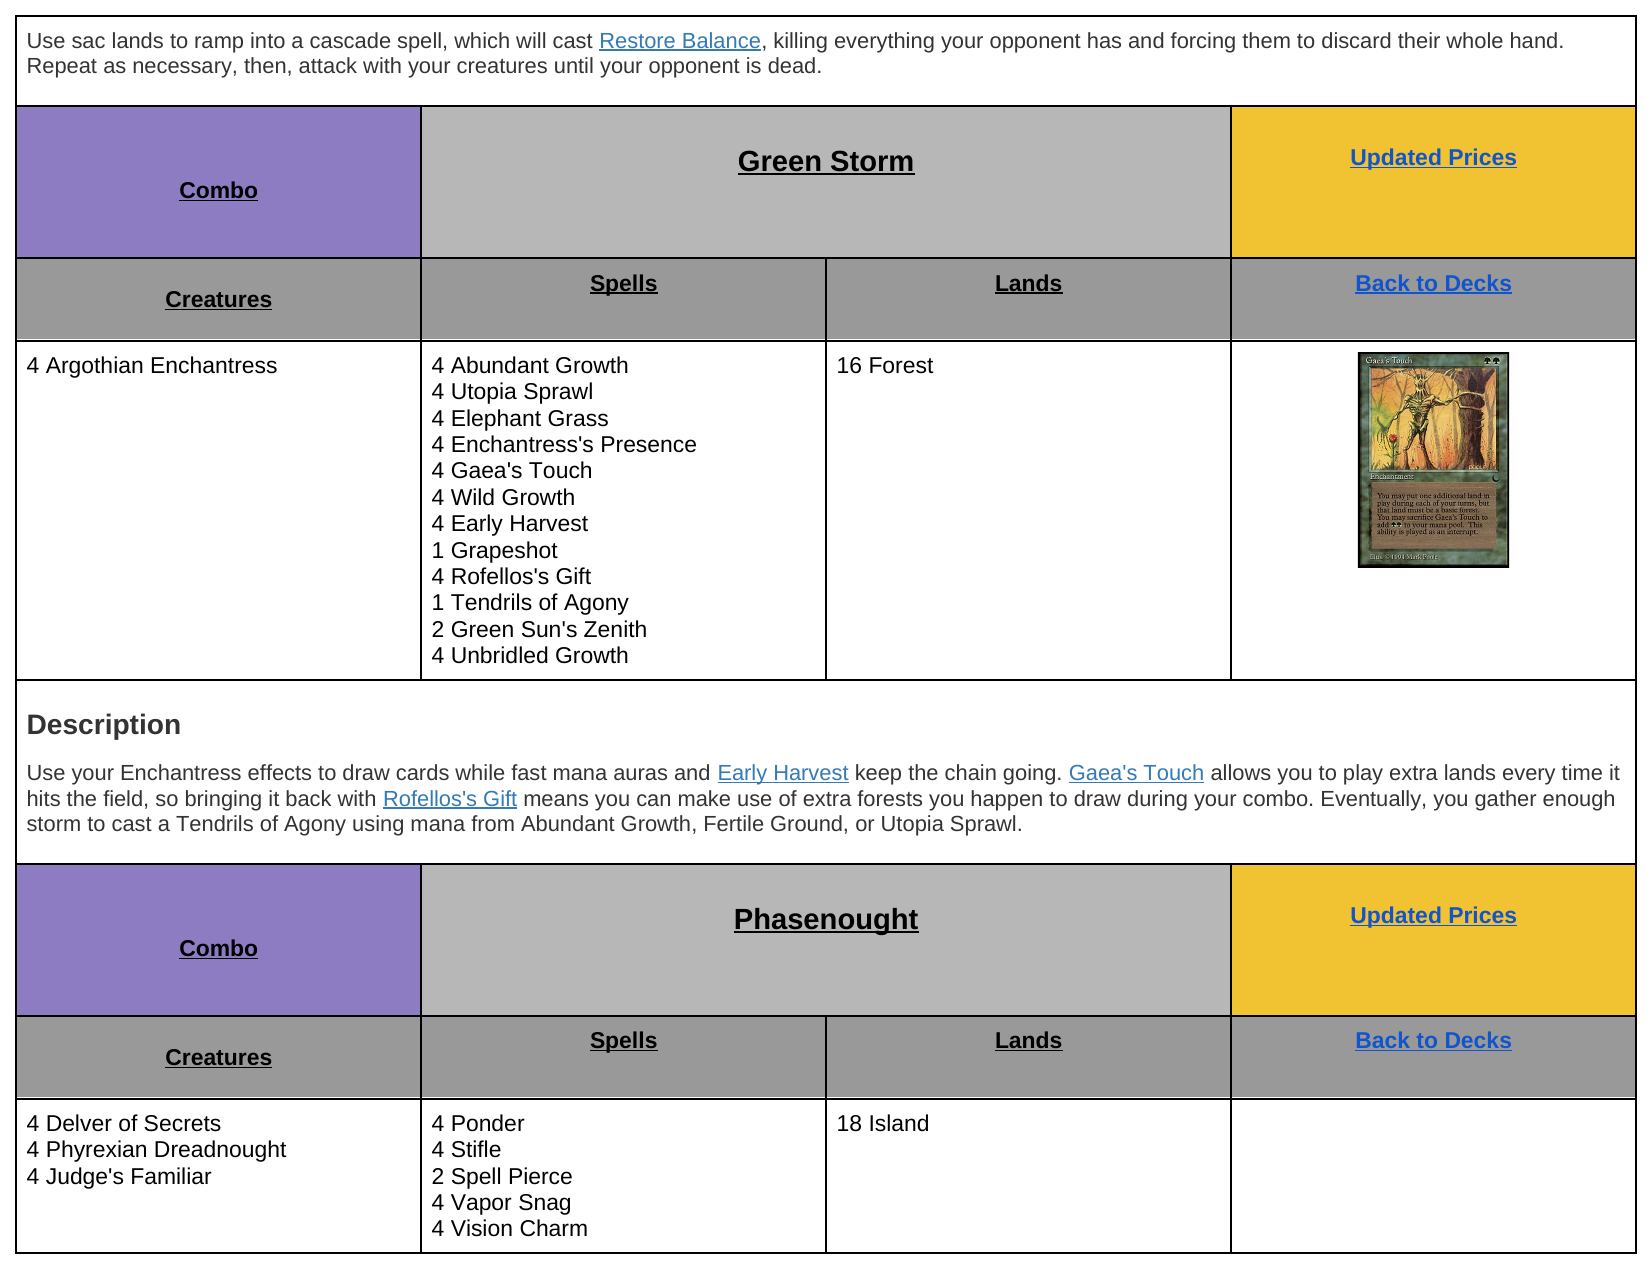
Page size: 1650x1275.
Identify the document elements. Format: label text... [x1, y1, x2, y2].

table_cell 18 Island [827, 1100, 1230, 1252]
table_cell 4 Abundant Growth 4 Utopia Sprawl 4 Elephant Grass 4 Enchantress's Presence 4 Gaea's Touch 4 Wild Growth 4 Early Harvest 1 Grapeshot 4 Rofellos's Gift 1 Tendrils of Agony 2 Green Sun's Zenith 4 Unbridled Growth [422, 342, 825, 679]
table_cell [1232, 1100, 1635, 1252]
table_cell Combo [17, 865, 420, 1015]
table_cell Creatures [17, 259, 420, 339]
table_cell 4 Ponder 4 Stifle 2 Spell Pierce 4 Vapor Snag 4 Vision Charm 4 Preordain 4 Misdirection 4 Mizzium Skin [422, 1100, 825, 1252]
table_cell [1232, 342, 1635, 679]
table_cell Creatures [17, 1017, 420, 1097]
table_cell Lands [827, 259, 1230, 339]
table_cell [17, 17, 1635, 105]
table_cell Spells [422, 259, 825, 339]
table_cell Updated Prices [1232, 107, 1635, 257]
table_cell Back to Decks [1232, 259, 1635, 339]
table_cell 4 Argothian Enchantress [17, 342, 420, 679]
table_cell Description Use your Enchantress effects to draw cards while fast mana auras and Early Harvest keep the chain going. Gaea's Touch allows you to play extra lands every time it hits the field, so bringing it back with Rofellos's Gift means you can make use of extra forests you happen to draw during your combo. Eventually, you gather enough storm to cast a Tendrils of Agony using mana from Abundant Growth, Fertile Ground, or Utopia Sprawl. [17, 681, 1635, 863]
table_cell Green Storm [422, 107, 1230, 257]
table_cell Back to Decks [1232, 1017, 1635, 1097]
picture [1357, 352, 1510, 568]
table_cell 16 Forest [827, 342, 1230, 679]
table_cell Combo [17, 107, 420, 257]
table_cell Updated Prices [1232, 865, 1635, 1015]
table_cell Phasenought [422, 865, 1230, 1015]
table_cell Spells [422, 1017, 825, 1097]
table_cell Lands [827, 1017, 1230, 1097]
table_cell 4 Delver of Secrets 4 Phyrexian Dreadnought 4 Judge's Familiar [17, 1100, 420, 1252]
